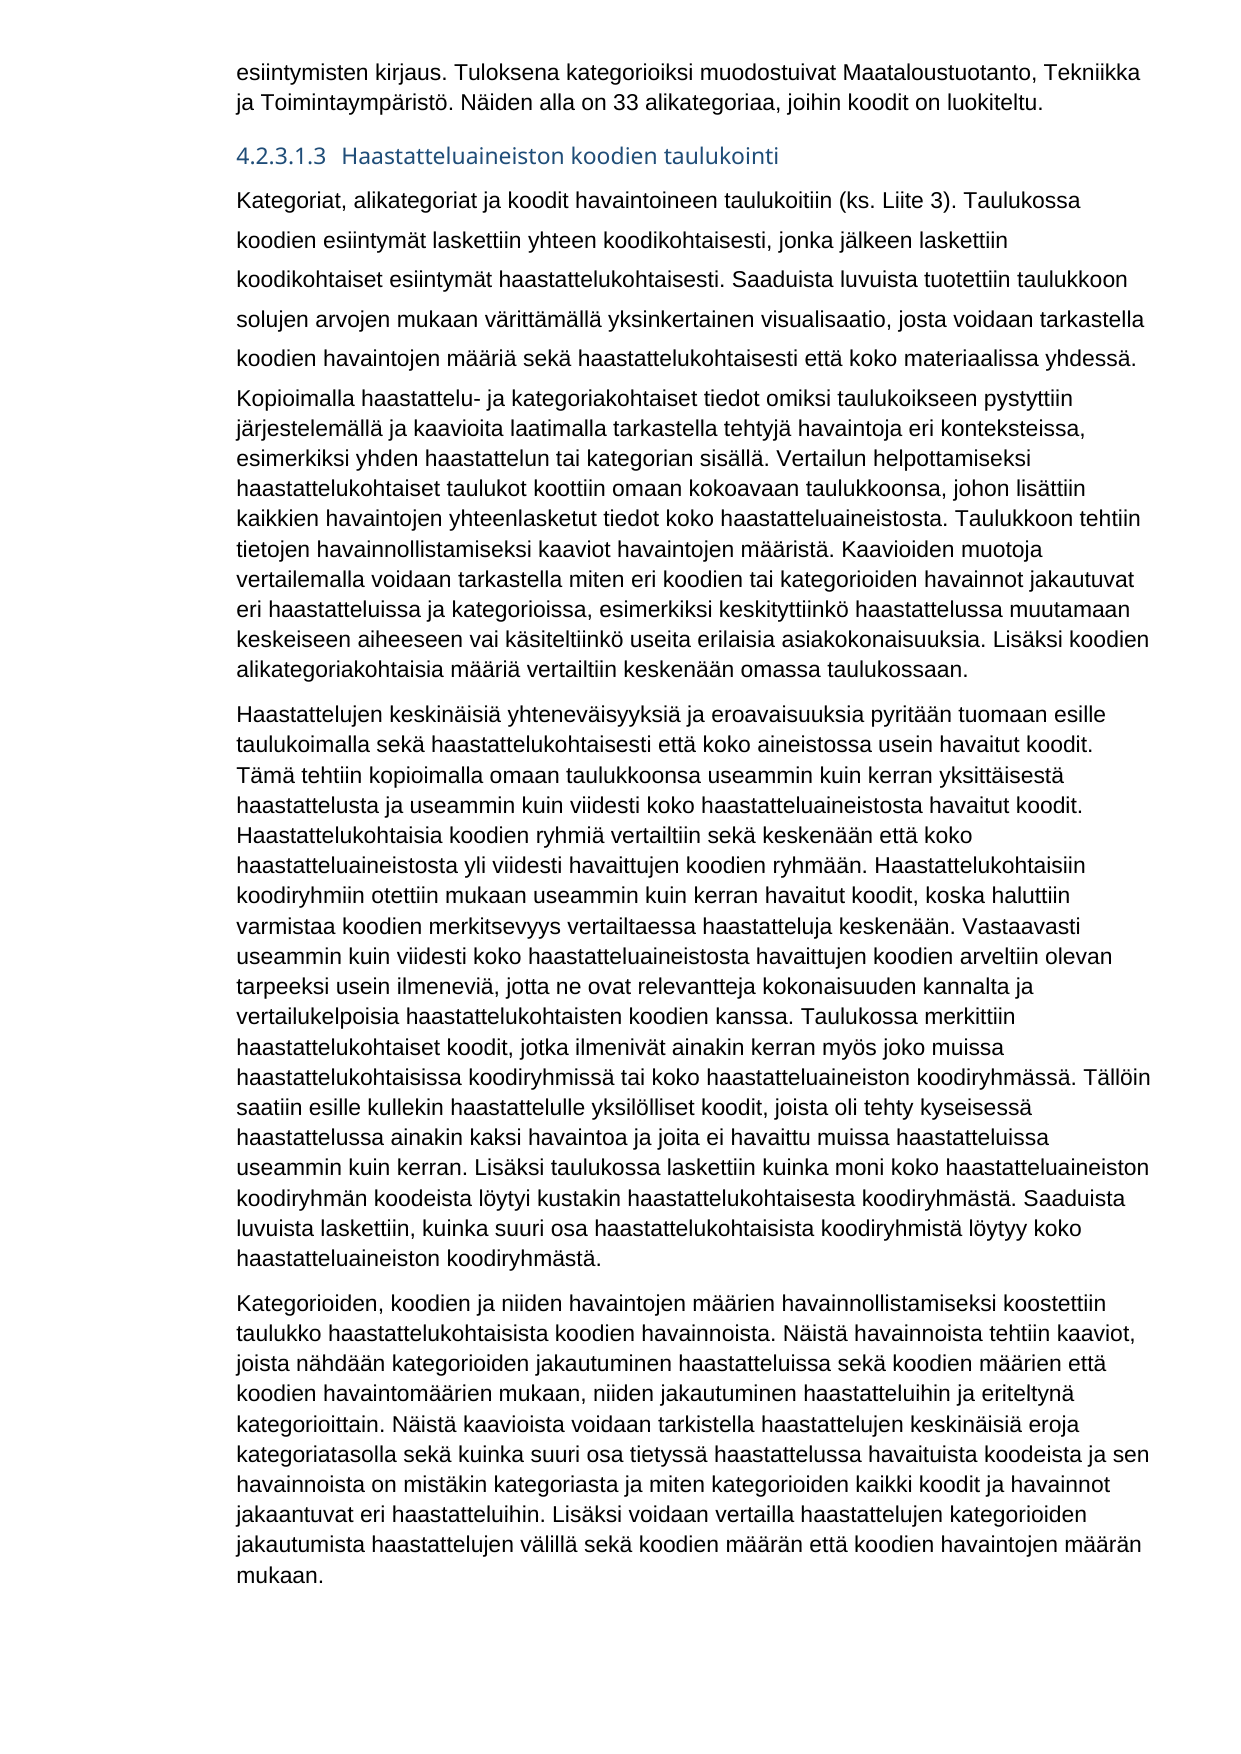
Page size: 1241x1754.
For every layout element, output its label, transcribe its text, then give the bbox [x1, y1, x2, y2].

text Kategorioiden, koodien ja niiden havaintojen määrien havainnollistamiseksi koostettiin taulukko haastattelukohtaisista koodien havainnoista. Näistä havainnoista tehtiin kaaviot, joista nähdään kategorioiden jakautuminen haastatteluissa sekä koodien määrien että koodien havaintomäärien mukaan, niiden jakautuminen haastatteluihin ja eriteltynä kategorioittain. Näistä kaavioista voidaan tarkistella haastattelujen keskinäisiä eroja kategoriatasolla sekä kuinka suuri osa tietyssä haastattelussa havaituista koodeista ja sen havainnoista on mistäkin kategoriasta ja miten kategorioiden kaikki koodit ja havainnot jakaantuvat eri haastatteluihin. Lisäksi voidaan vertailla haastattelujen kategorioiden jakautumista haastattelujen välillä sekä koodien määrän että koodien havaintojen määrän mukaan. [236, 1290, 1152, 1588]
text Kopioimalla haastattelu- ja kategoriakohtaiset tiedot omiksi taulukoikseen pystyttiin järjestelemällä ja kaavioita laatimalla tarkastella tehtyjä havaintoja eri konteksteissa, esimerkiksi yhden haastattelun tai kategorian sisällä. Vertailun helpottamiseksi haastattelukohtaiset taulukot koottiin omaan kokoavaan taulukkoonsa, johon lisättiin kaikkien havaintojen yhteenlasketut tiedot koko haastatteluaineistosta. Taulukkoon tehtiin tietojen havainnollistamiseksi kaaviot havaintojen määristä. Kaavioiden muotoja vertailemalla voidaan tarkastella miten eri koodien tai kategorioiden havainnot jakautuvat eri haastatteluissa ja kategorioissa, esimerkiksi keskityttiinkö haastattelussa muutamaan keskeiseen aiheeseen vai käsiteltiinkö useita erilaisia asiakokonaisuuksia. Lisäksi koodien alikategoriakohtaisia määriä vertailtiin keskenään omassa taulukossaan. [236, 384, 1152, 683]
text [236, 59, 1152, 116]
subtitle Haastatteluaineiston koodien taulukointi [236, 140, 1152, 172]
text Haastattelujen keskinäisiä yhteneväisyyksiä ja eroavaisuuksia pyritään tuomaan esille taulukoimalla sekä haastattelukohtaisesti että koko aineistossa usein havaitut koodit. Tämä tehtiin kopioimalla omaan taulukkoonsa useammin kuin kerran yksittäisestä haastattelusta ja useammin kuin viidesti koko haastatteluaineistosta havaitut koodit. Haastattelukohtaisia koodien ryhmiä vertailtiin sekä keskenään että koko haastatteluaineistosta yli viidesti havaittujen koodien ryhmään. Haastattelukohtaisiin koodiryhmiin otettiin mukaan useammin kuin kerran havaitut koodit, koska haluttiin varmistaa koodien merkitsevyys vertailtaessa haastatteluja keskenään. Vastaavasti useammin kuin viidesti koko haastatteluaineistosta havaittujen koodien arveltiin olevan tarpeeksi usein ilmeneviä, jotta ne ovat relevantteja kokonaisuuden kannalta ja vertailukelpoisia haastattelukohtaisten koodien kanssa. Taulukossa merkittiin haastattelukohtaiset koodit, jotka ilmenivät ainakin kerran myös joko muissa haastattelukohtaisissa koodiryhmissä tai koko haastatteluaineiston koodiryhmässä. Tällöin saatiin esille kullekin haastattelulle yksilölliset koodit, joista oli tehty kyseisessä haastattelussa ainakin kaksi havaintoa ja joita ei havaittu muissa haastatteluissa useammin kuin kerran. Lisäksi taulukossa laskettiin kuinka moni koko haastatteluaineiston koodiryhmän koodeista löytyi kustakin haastattelukohtaisesta koodiryhmästä. Saaduista luvuista laskettiin, kuinka suuri osa haastattelukohtaisista koodiryhmistä löytyy koko haastatteluaineiston koodiryhmästä. [236, 701, 1152, 1271]
